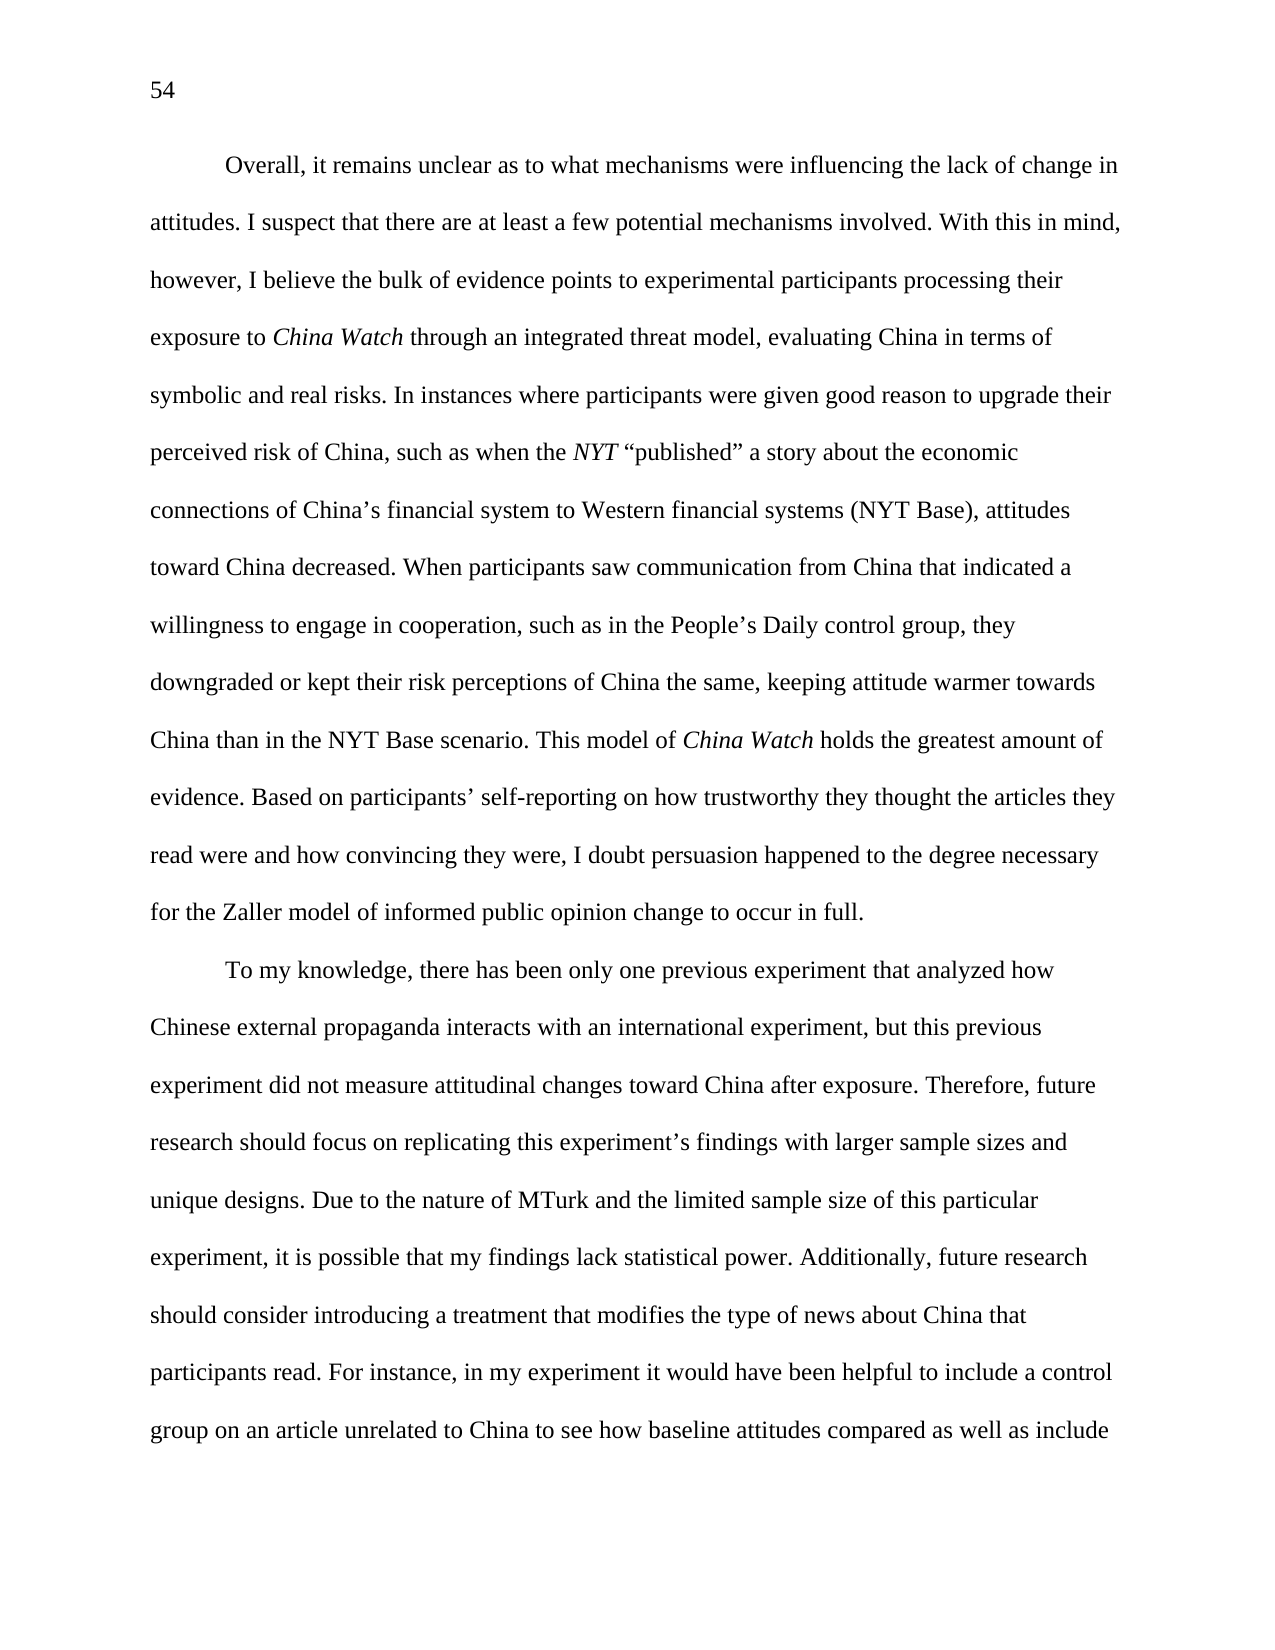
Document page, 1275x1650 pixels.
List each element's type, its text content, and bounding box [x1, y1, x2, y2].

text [150, 955, 1125, 1444]
text Overall, it remains unclear as to what mechanisms were influencing the lack of change in attitudes. I suspect that there are at least a few potential mechanisms involved. With this in mind, however, I believe the bulk of evidence points to experimental participants processing their exposure to China Watch through an integrated threat model, evaluating China in terms of symbolic and real risks. In instances where participants were given good reason to upgrade their perceived risk of China, such as when the NYT “published” a story about the economic connections of China’s financial system to Western financial systems (NYT Base), attitudes toward China decreased. When participants saw communication from China that indicated a willingness to engage in cooperation, such as in the People’s Daily control group, they downgraded or kept their risk perceptions of China the same, keeping attitude warmer towards China than in the NYT Base scenario. This model of China Watch holds the greatest amount of evidence. Based on participants’ self-reporting on how trustworthy they thought the articles they read were and how convincing they were, I doubt persuasion happened to the degree necessary for the Zaller model of informed public opinion change to occur in full. [150, 150, 1125, 926]
